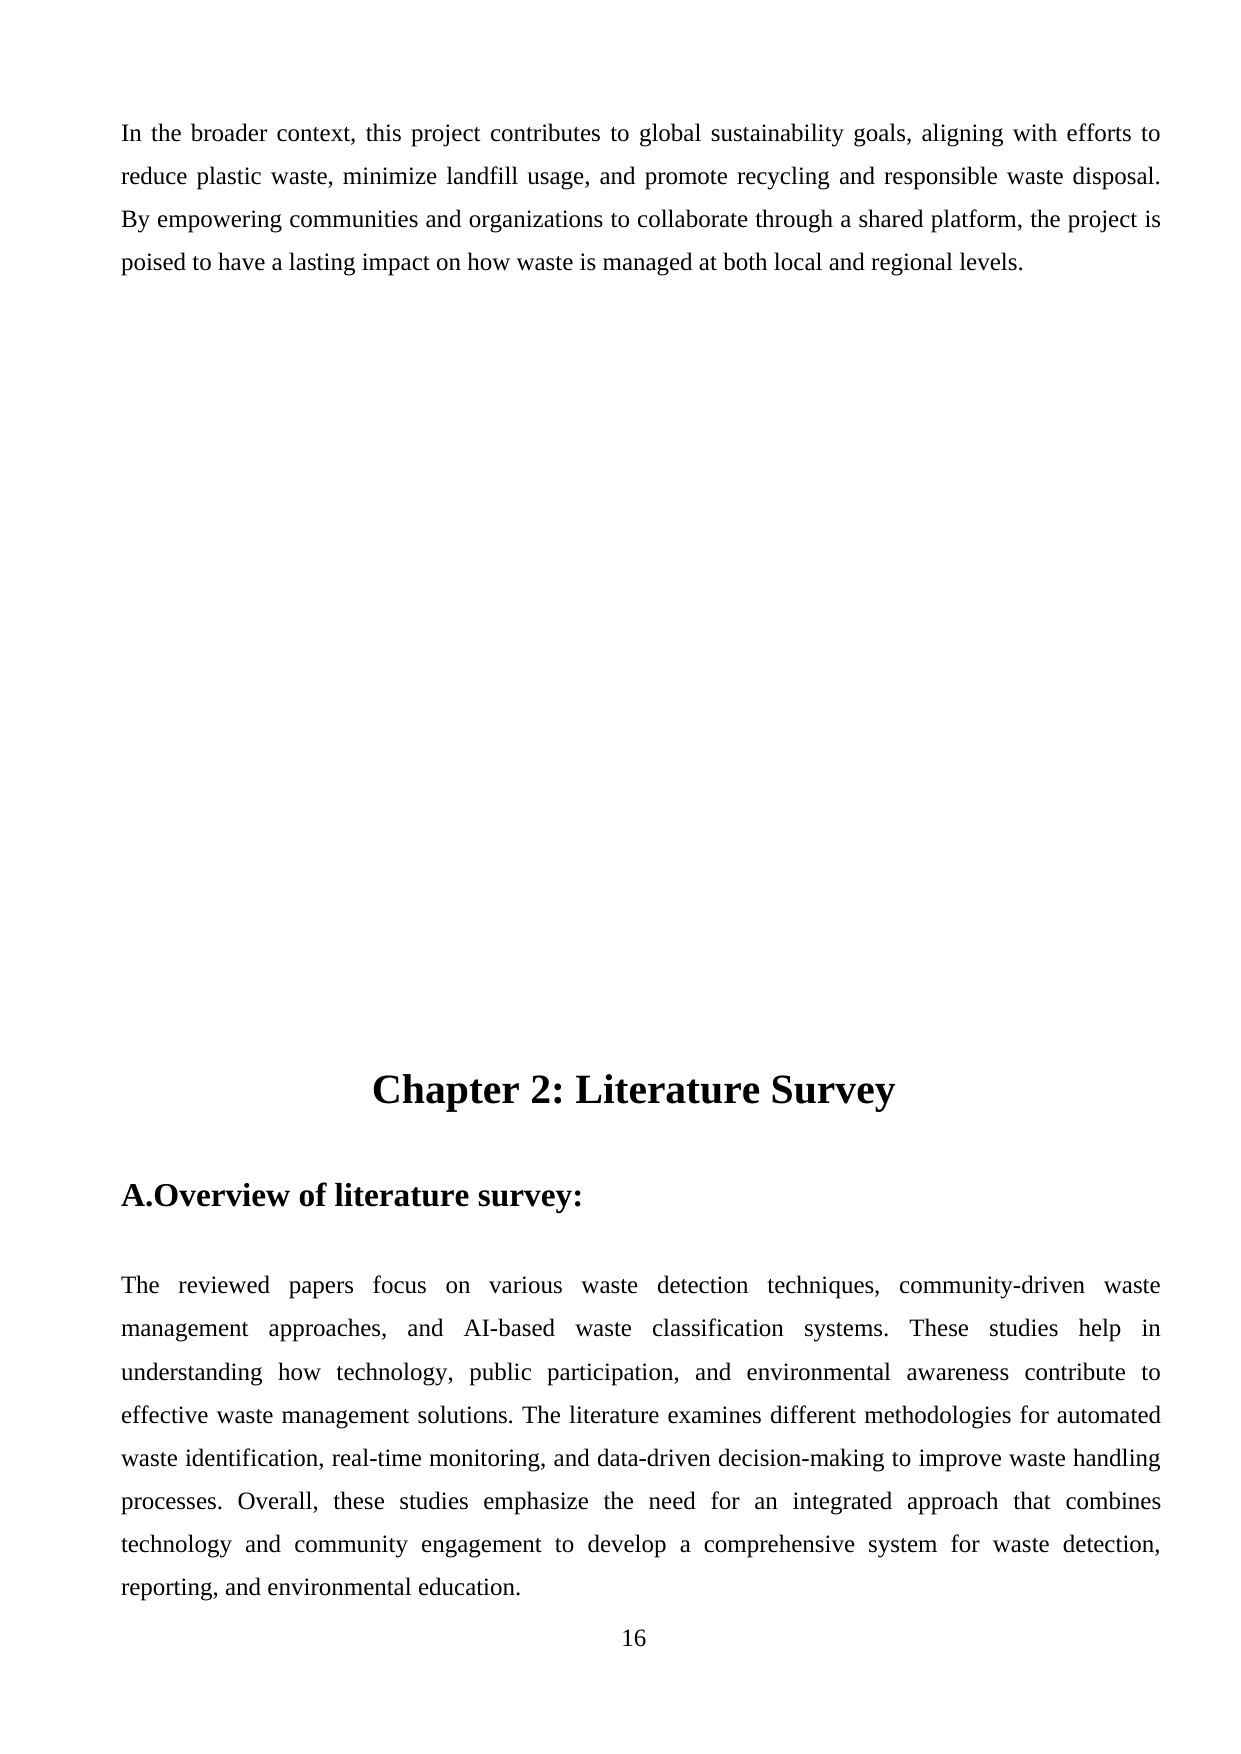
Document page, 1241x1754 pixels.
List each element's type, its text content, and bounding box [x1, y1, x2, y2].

subtitle Chapter 2: Literature Survey [64, 1065, 1203, 1113]
text The reviewed papers focus on various waste detection techniques, community-driven waste management approaches, and AI-based waste classification systems. These studies help in understanding how technology, public participation, and environmental awareness contribute to effective waste management solutions. The literature examines different methodologies for automated waste identification, real-time monitoring, and data-driven decision-making to improve waste handling processes. Overall, these studies emphasize the need for an integrated approach that combines technology and community engagement to develop a comprehensive system for waste detection, reporting, and environmental education. [121, 1270, 1162, 1601]
text In the broader context, this project contributes to global sustainability goals, aligning with efforts to reduce plastic waste, minimize landfill usage, and promote recycling and responsible waste disposal. By empowering communities and organizations to collaborate through a shared platform, the project is poised to have a lasting impact on how waste is managed at both local and regional levels. [121, 118, 1162, 276]
text A.Overview of literature survey: [121, 1175, 1162, 1213]
